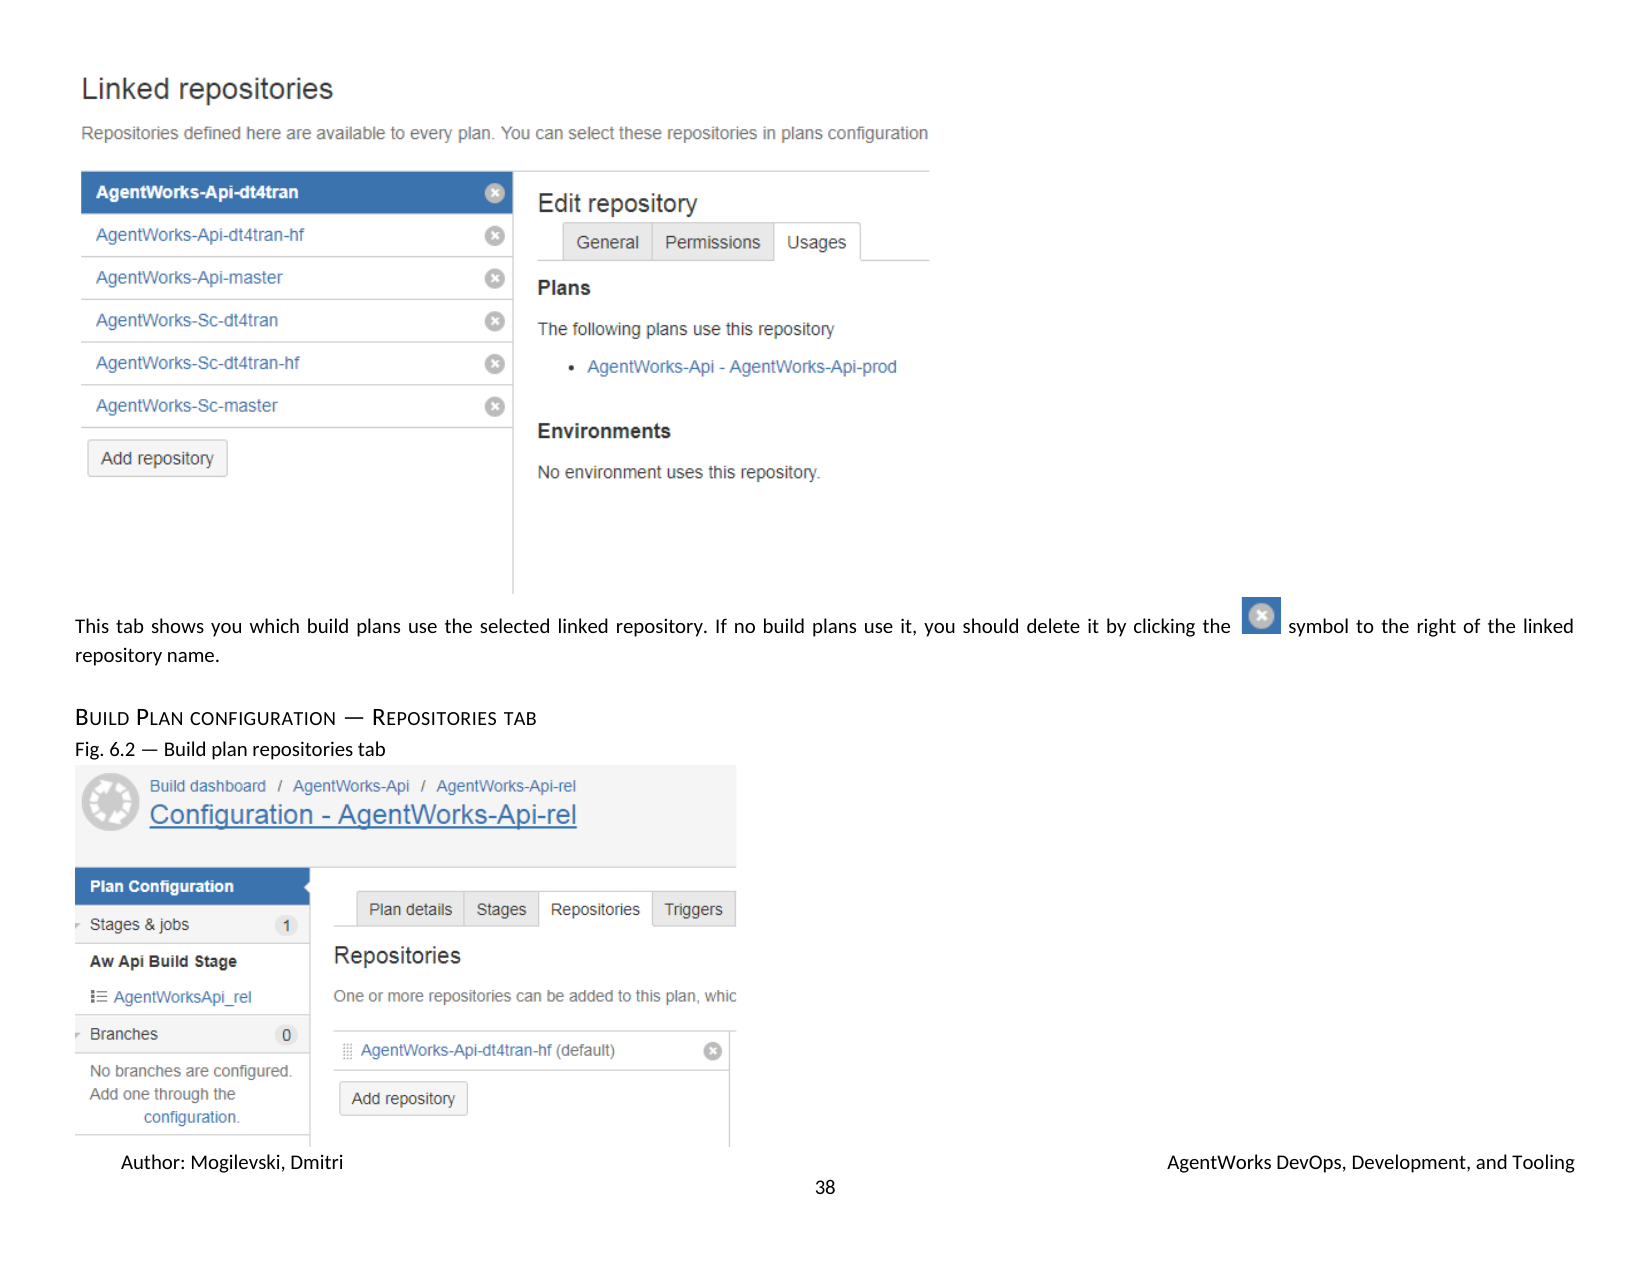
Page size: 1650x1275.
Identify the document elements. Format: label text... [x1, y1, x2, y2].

picture [75, 765, 737, 1147]
text Fig. 6.2 — Build plan repositories tab [75, 736, 1575, 761]
text This tab shows you which build plans use the selected linked repository. If no build plans use it, you should delete it by clicking the symbol to the right of the linked repository name. [75, 597, 1575, 668]
subtitle Build Plan configuration — Repositories tab [75, 701, 1575, 731]
picture [75, 75, 930, 594]
picture [1241, 597, 1281, 634]
